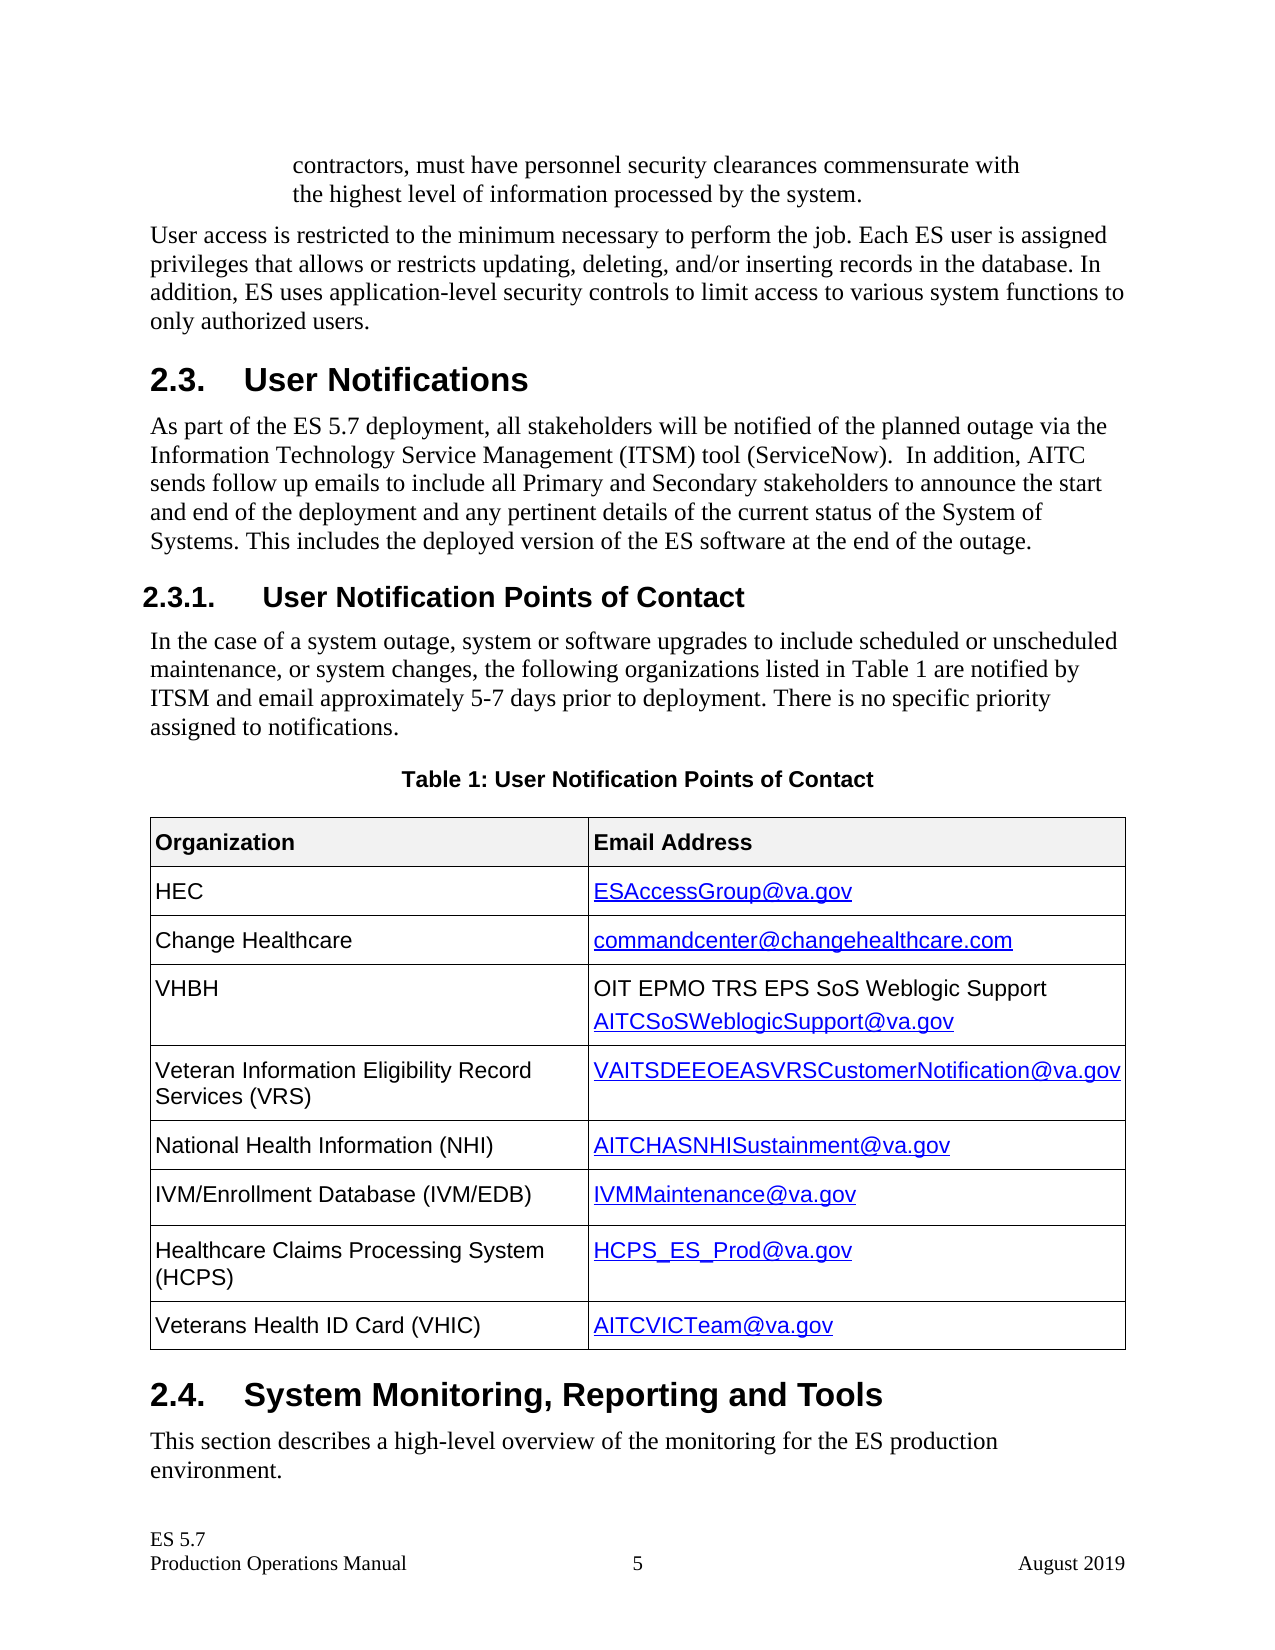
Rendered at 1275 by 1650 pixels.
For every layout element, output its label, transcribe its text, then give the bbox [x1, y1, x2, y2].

table_cell HEC [151, 867, 588, 915]
text In the case of a system outage, system or software upgrades to include scheduled or unscheduled maintenance, or system changes, the following organizations listed in Table 1 are notified by ITSM and email approximately 5-7 days prior to deployment. There is no specific priority assigned to notifications. [150, 626, 1125, 741]
table_cell IVM/Enrollment Database (IVM/EDB) [151, 1170, 588, 1225]
table_cell AITCHASNHISustainment@va.gov [589, 1121, 1125, 1169]
text User access is restricted to the minimum necessary to perform the job. Each ES user is assigned privileges that allows or restricts updating, deleting, and/or inserting records in the database. In addition, ES uses application-level security controls to limit access to various system functions to only authorized users. [150, 220, 1125, 335]
table_cell IVMMaintenance@va.gov [589, 1170, 1125, 1225]
table_cell Change Healthcare [151, 916, 588, 964]
table_cell National Health Information (NHI) [151, 1121, 588, 1169]
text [225, 150, 1050, 207]
table_cell Healthcare Claims Processing System (HCPS) [151, 1226, 588, 1301]
text This section describes a high-level overview of the monitoring for the ES production environment. [150, 1426, 1125, 1484]
table_header Email Address [589, 818, 1125, 866]
subtitle System Monitoring, Reporting and Tools [150, 1375, 1125, 1414]
subtitle User Notification Points of Contact [142, 580, 1125, 613]
table_cell Veteran Information Eligibility Record Services (VRS) [151, 1046, 588, 1120]
table_cell commandcenter@changehealthcare.com [589, 916, 1125, 964]
table_cell HCPS_ES_Prod@va.gov [589, 1226, 1125, 1301]
text As part of the ES 5.7 deployment, all stakeholders will be notified of the planned outage via the Information Technology Service Management (ITSM) tool (ServiceNow). In addition, AITC sends follow up emails to include all Primary and Secondary stakeholders to announce the start and end of the deployment and any pertinent details of the current status of the System of Systems. This includes the deployed version of the ES software at the end of the outage. [150, 411, 1125, 555]
table_cell VHBH [151, 965, 588, 1045]
table_cell Veterans Health ID Card (VHIC) [151, 1302, 588, 1349]
table_cell AITCVICTeam@va.gov [589, 1302, 1125, 1349]
table_header Organization [151, 818, 588, 866]
text Table 1: User Notification Points of Contact [150, 766, 1125, 792]
table_cell OIT EPMO TRS EPS SoS Weblogic Support AITCSoSWeblogicSupport@va.gov [589, 965, 1125, 1045]
table_cell VAITSDEEOEASVRSCustomerNotification@va.gov [589, 1046, 1125, 1120]
table_cell ESAccessGroup@va.gov [589, 867, 1125, 915]
subtitle User Notifications [150, 360, 1125, 398]
